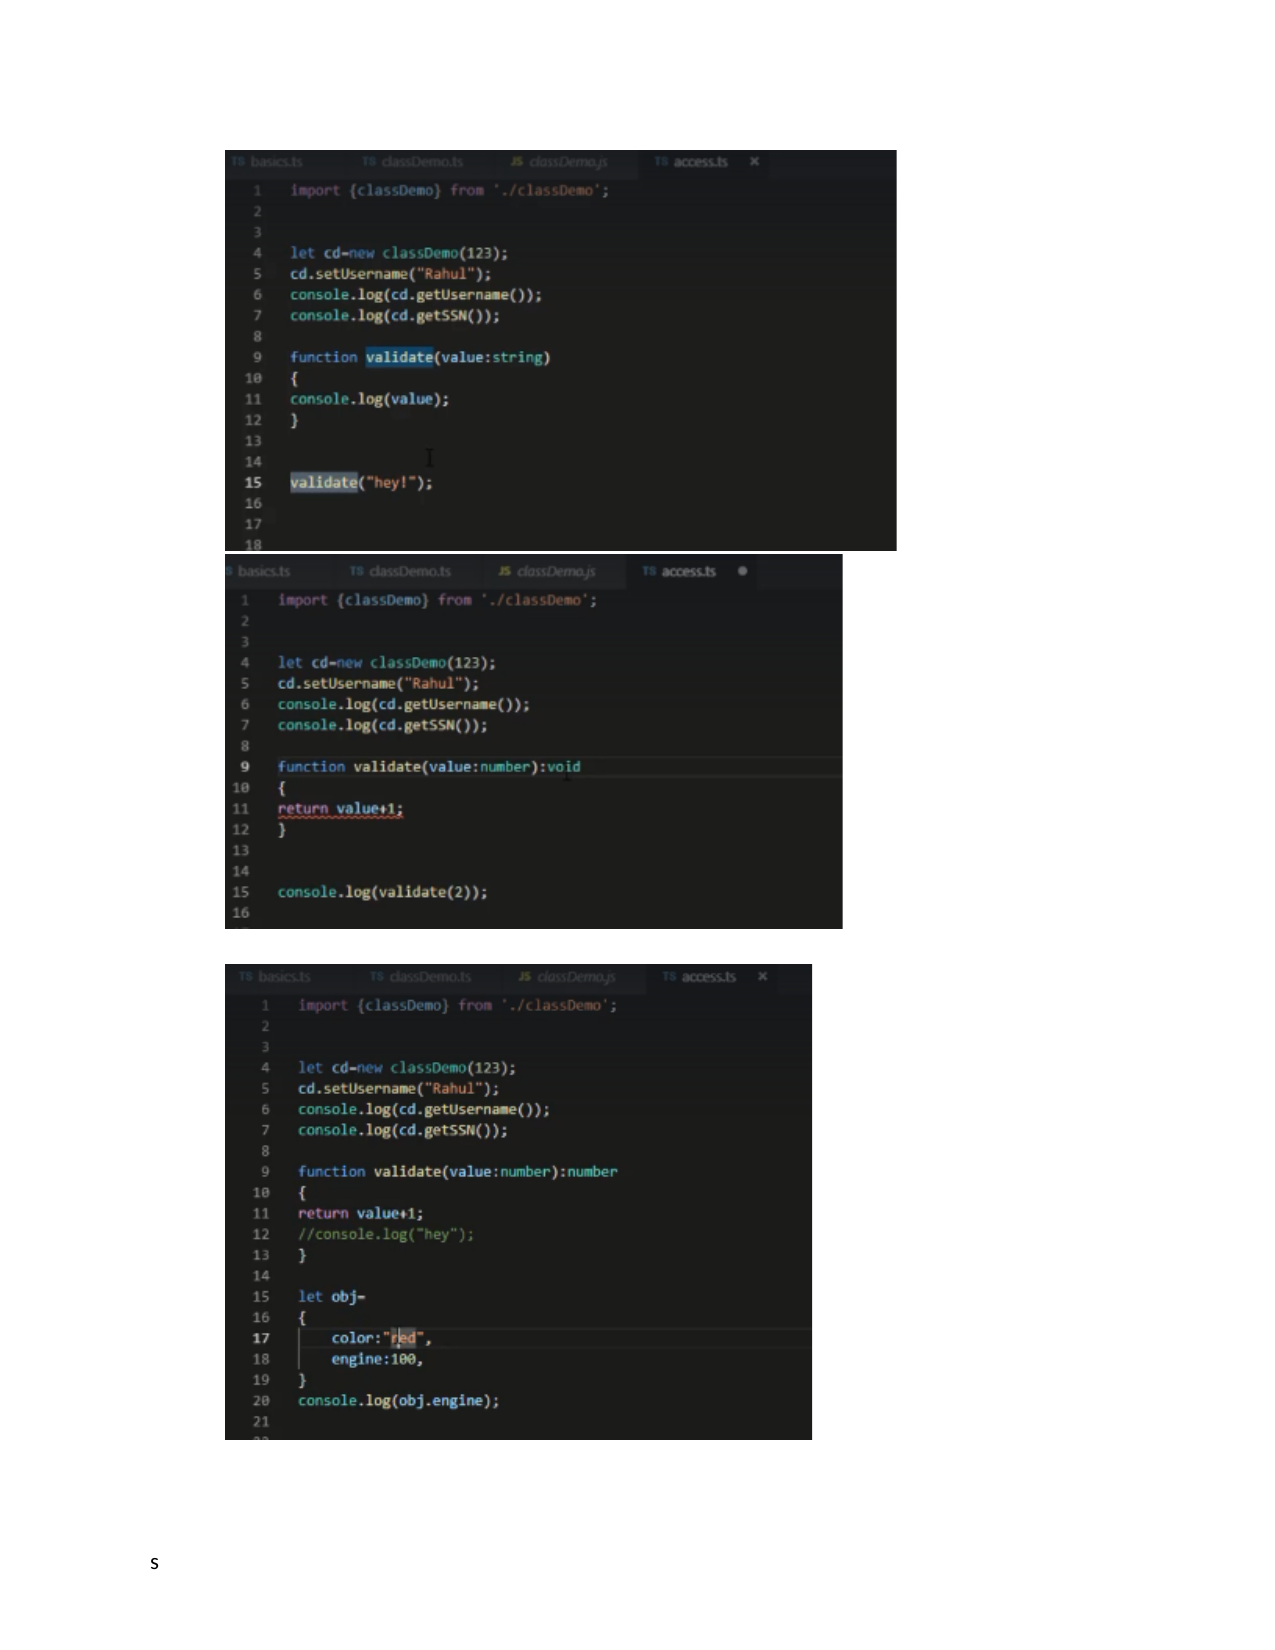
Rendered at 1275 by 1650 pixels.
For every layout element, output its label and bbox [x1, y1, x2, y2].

picture [225, 554, 843, 929]
picture [225, 150, 897, 551]
picture [225, 964, 813, 1440]
